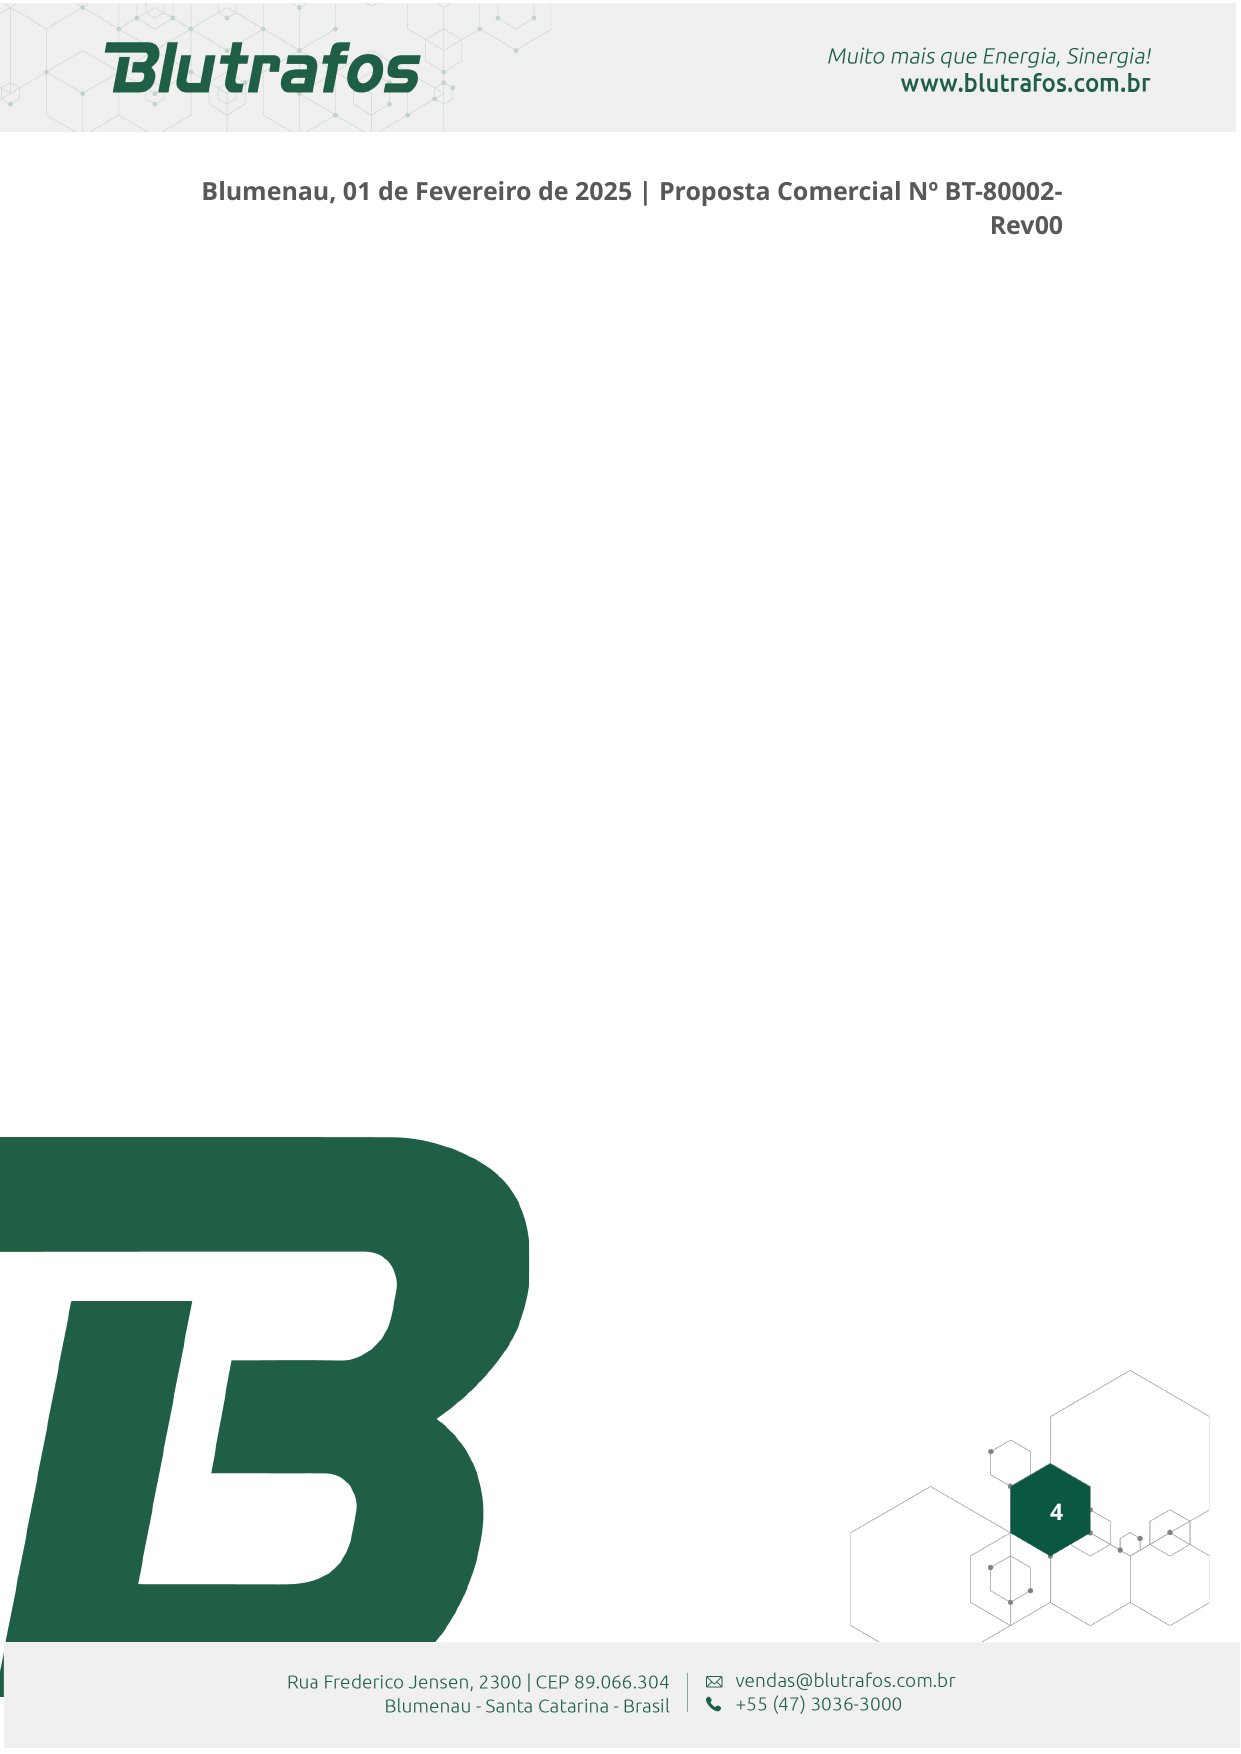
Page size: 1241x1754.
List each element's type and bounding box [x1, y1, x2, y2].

picture [0, 1137, 1241, 1748]
picture [0, 3, 1236, 132]
